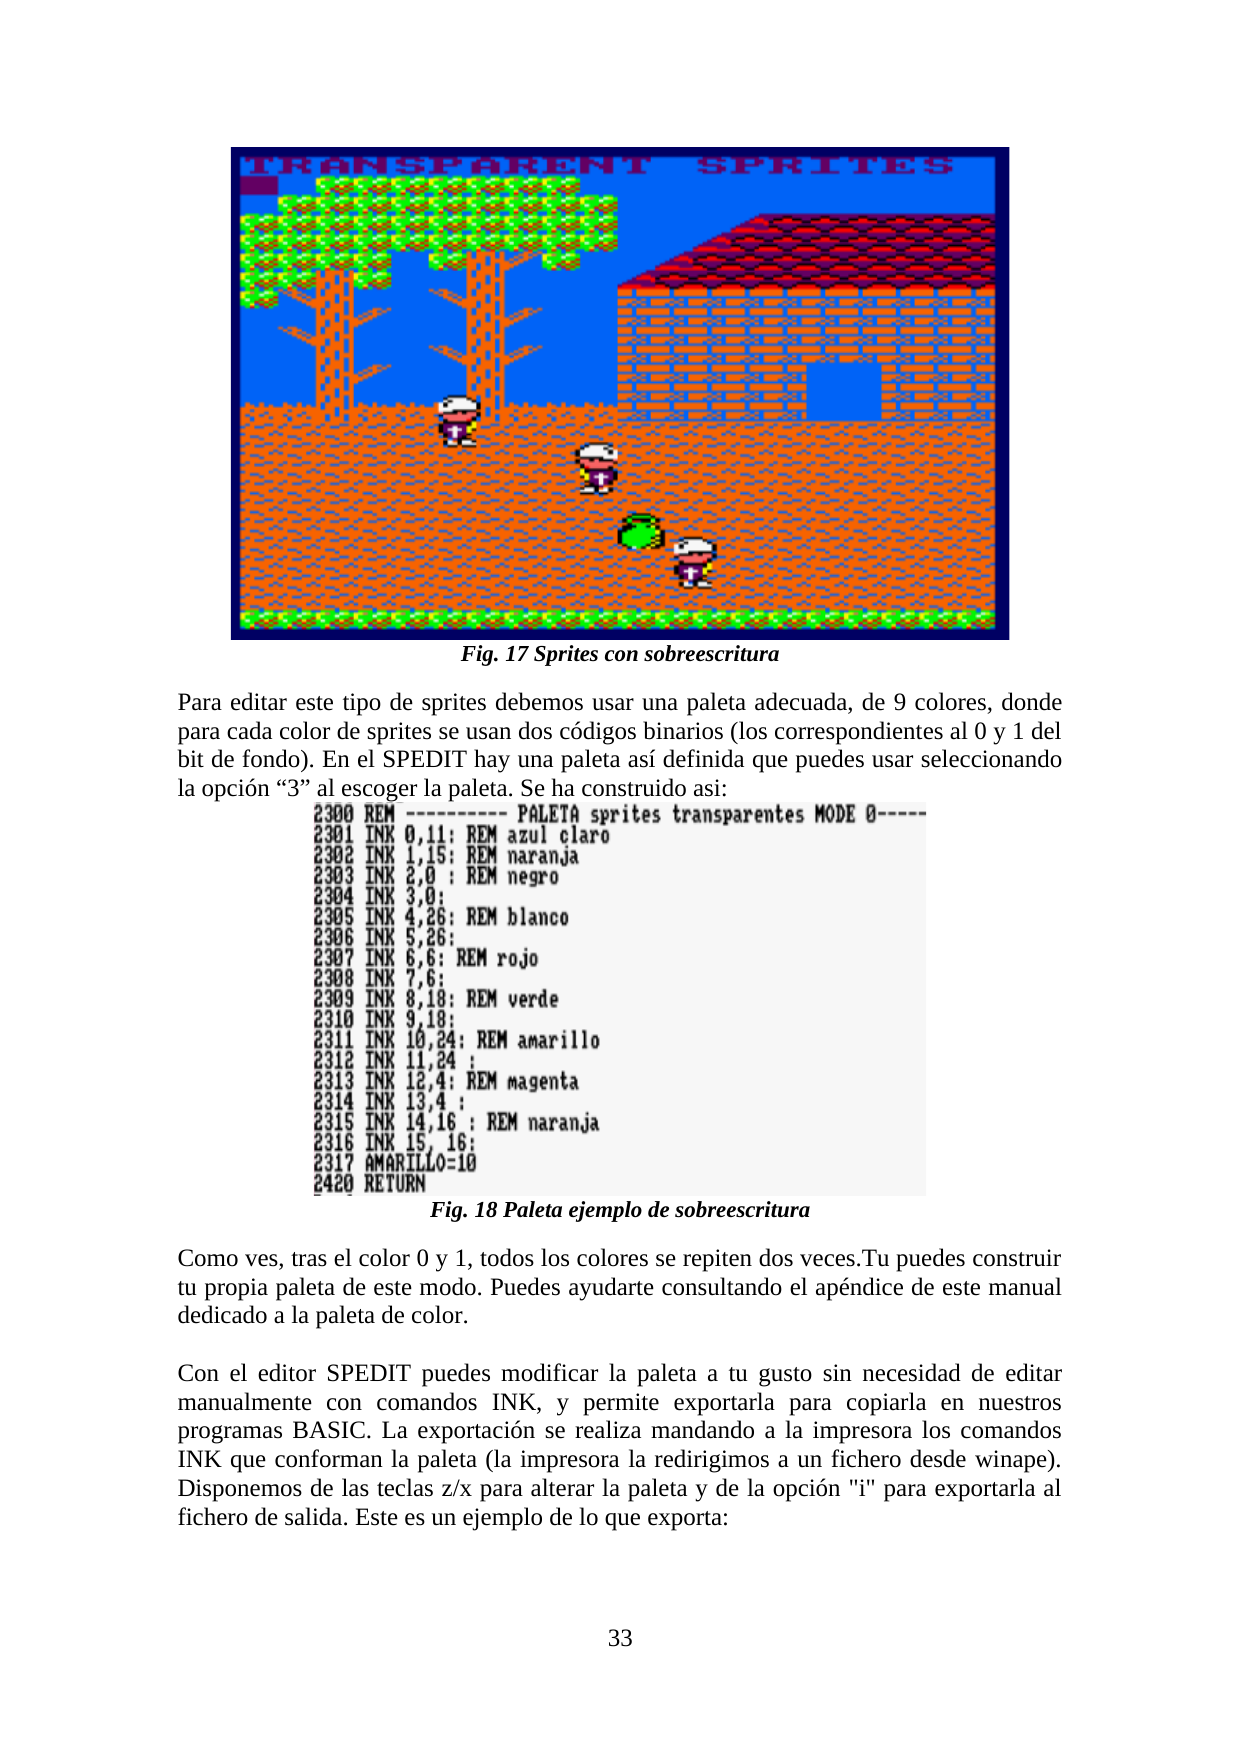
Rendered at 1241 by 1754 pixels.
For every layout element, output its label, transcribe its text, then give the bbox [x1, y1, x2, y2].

picture [313, 802, 927, 1196]
text Para editar este tipo de sprites debemos usar una paleta adecuada, de 9 colores, donde para cada color de sprites se usan dos códigos binarios (los correspondientes al 0 y 1 del bit de fondo). En el SPEDIT hay una paleta así definida que puedes usar seleccionando la opción “3” al escoger la paleta. Se ha construido asi: [177, 687, 1063, 802]
text Como ves, tras el color 0 y 1, todos los colores se repiten dos veces.Tu puedes construir tu propia paleta de este modo. Puedes ayudarte consultando el apéndice de este manual dedicado a la paleta de color. [177, 1243, 1063, 1329]
picture [230, 147, 1010, 640]
text Con el editor SPEDIT puedes modificar la paleta a tu gusto sin necesidad de editar manualmente con comandos INK, y permite exportarla para copiarla en nuestros programas BASIC. La exportación se realiza mandando a la impresora los comandos INK que conforman la paleta (la impresora la redirigimos a un fichero desde winape). Disponemos de las teclas z/x para alterar la paleta y de la opción "i" para exportarla al fichero de salida. Este es un ejemplo de lo que exporta: [177, 1358, 1063, 1530]
